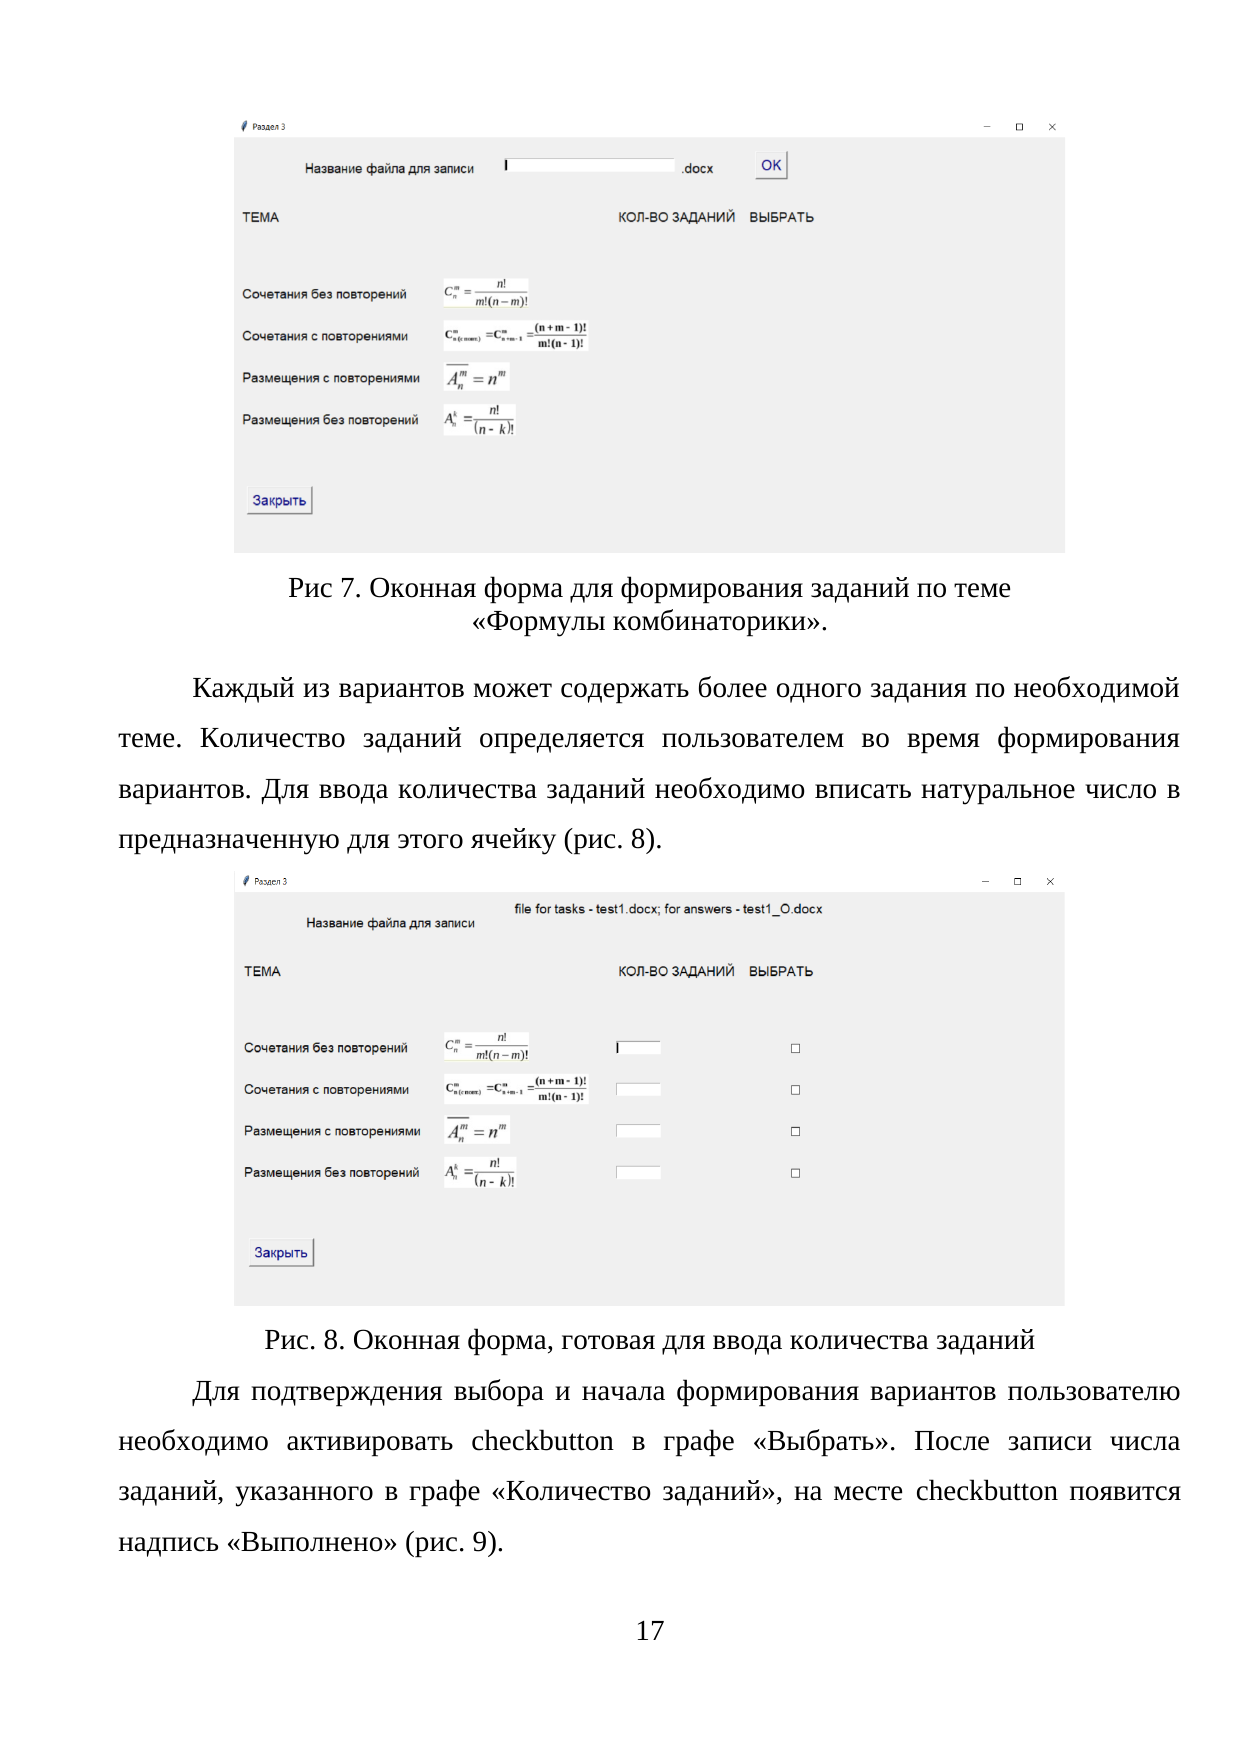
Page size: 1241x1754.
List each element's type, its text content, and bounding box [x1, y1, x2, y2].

text Рис 7. Оконная форма для формирования заданий по теме [118, 570, 1181, 603]
picture [234, 118, 1066, 553]
text Для подтверждения выбора и начала формирования вариантов пользователю необходимо активировать checkbutton в графе «Выбрать». После записи числа заданий, указанного в графе «Количество заданий», на месте checkbutton появится надпись «Выполнено» (рис. 9). [118, 1373, 1181, 1557]
text Рис. 8. Оконная форма, готовая для ввода количества заданий [118, 1322, 1181, 1356]
text Каждый из вариантов может содержать более одного задания по необходимой теме. Количество заданий определяется пользователем во время формирования вариантов. Для ввода количества заданий необходимо вписать натуральное число в предназначенную для этого ячейку (рис. 8). [118, 670, 1181, 855]
text «Формулы комбинаторики». [118, 603, 1181, 637]
picture [234, 871, 1065, 1306]
